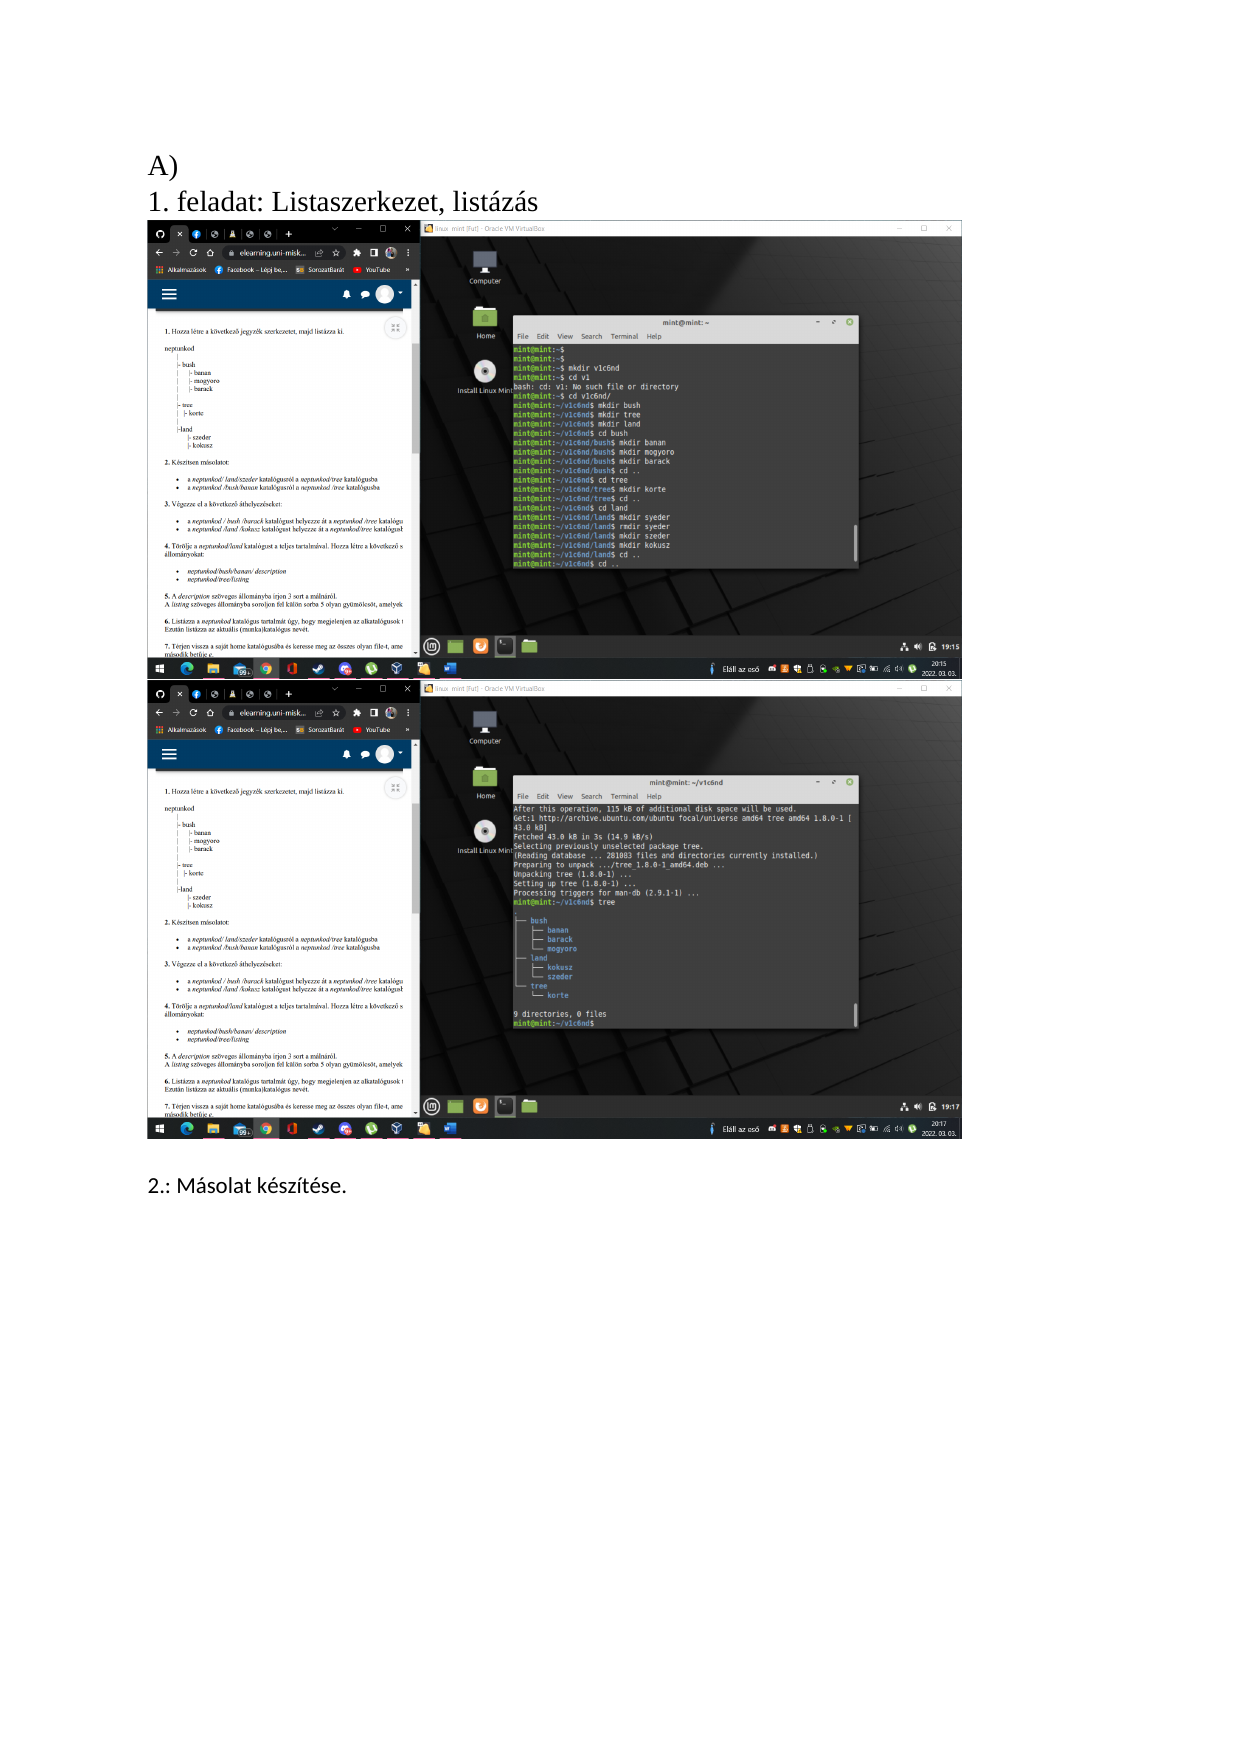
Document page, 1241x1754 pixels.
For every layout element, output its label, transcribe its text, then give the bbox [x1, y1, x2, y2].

picture [147, 680, 962, 1139]
picture [147, 220, 962, 679]
text A) [147, 148, 962, 182]
text 2.: Másolat készítése. [147, 1171, 962, 1199]
text 1. feladat: Listaszerkezet, listázás [147, 184, 962, 218]
